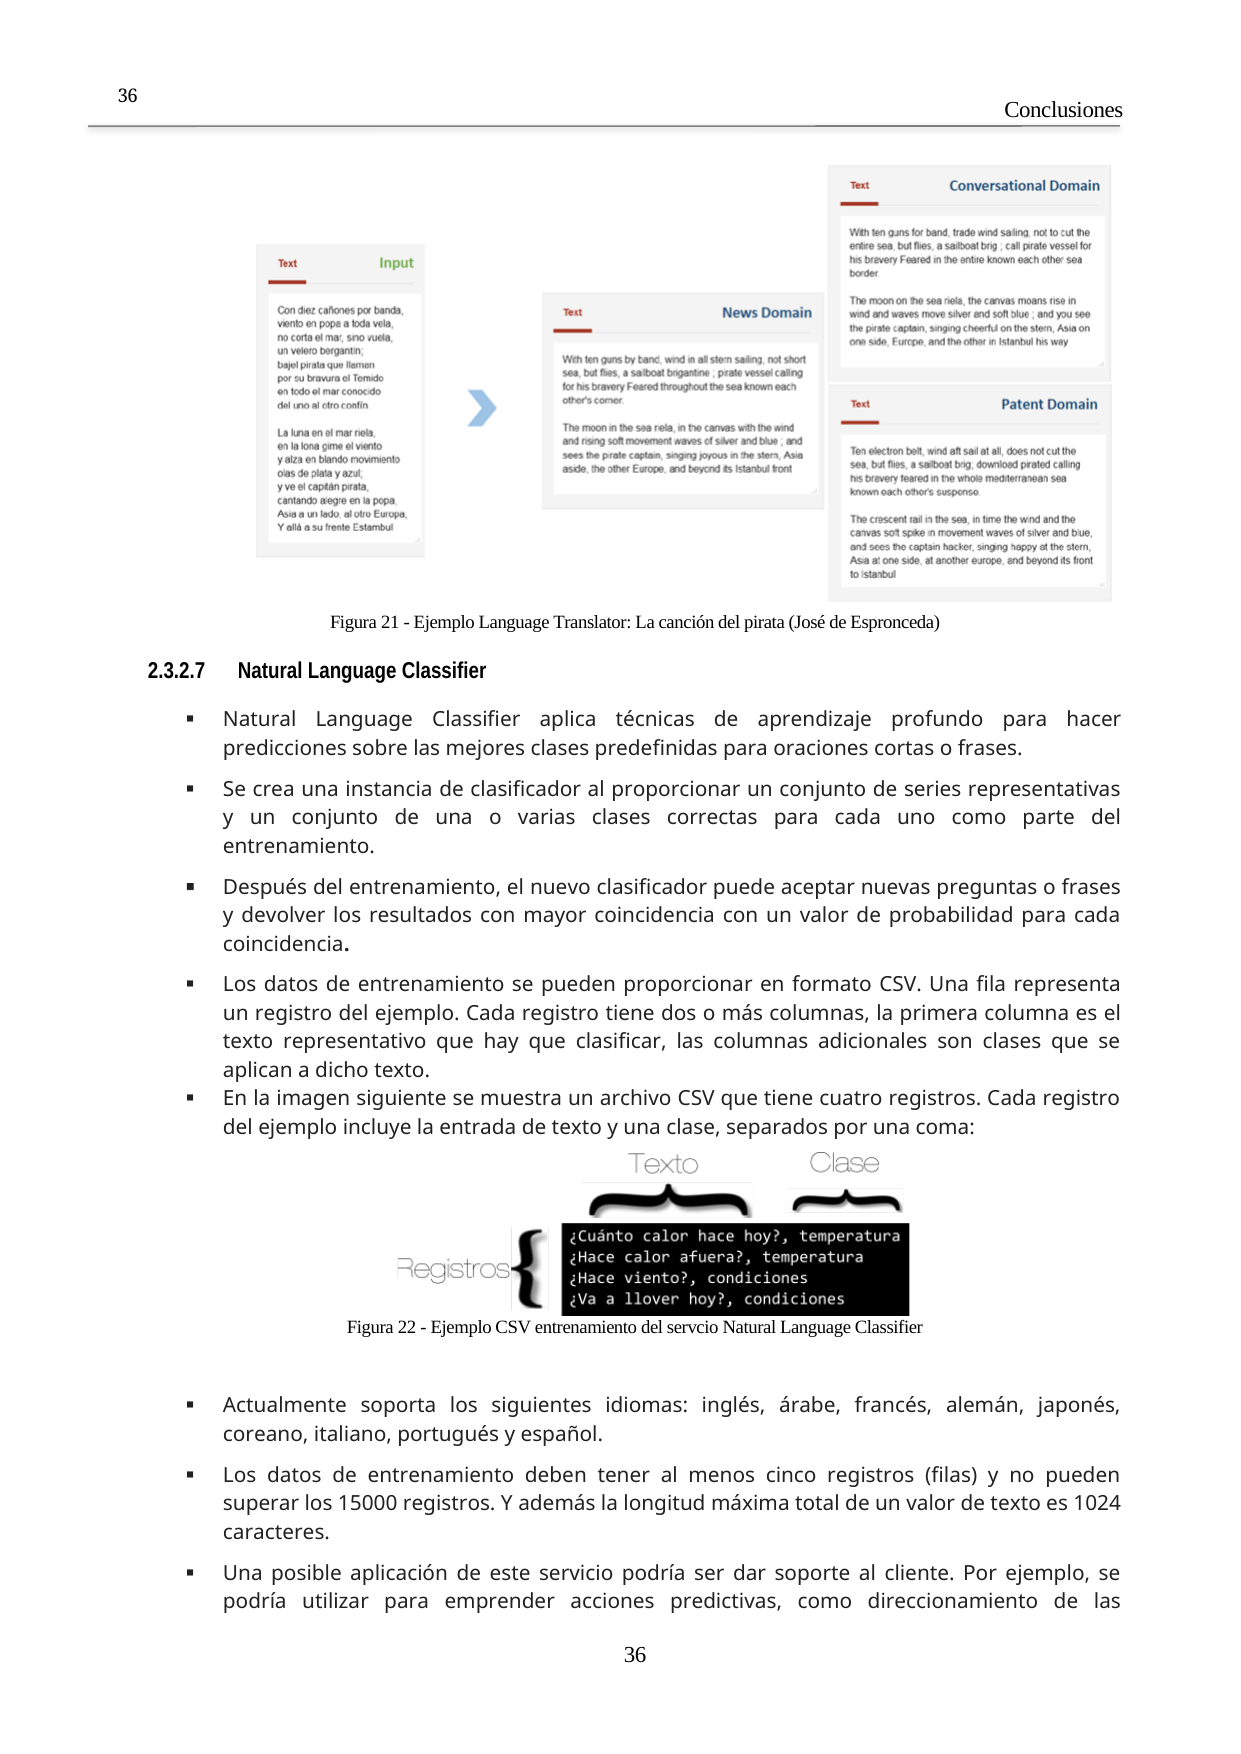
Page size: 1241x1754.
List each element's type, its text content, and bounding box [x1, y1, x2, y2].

list Natural Language Classifier aplica técnicas de aprendizaje profundo para hacer predicciones sobre las mejores clases predefinidas para oraciones cortas o frases. [185, 704, 1122, 761]
list En la imagen siguiente se muestra un archivo CSV que tiene cuatro registros. Cada registro del ejemplo incluye la entrada de texto y una clase, separados por una coma: [185, 1083, 1122, 1140]
picture [397, 1152, 910, 1316]
list Los datos de entrenamiento deben tener al menos cinco registros (filas) y no pueden superar los 15000 registros. Y además la longitud máxima total de un valor de texto es 1024 caracteres. [185, 1460, 1122, 1545]
list Los datos de entrenamiento se pueden proporcionar en formato CSV. Una fila representa un registro del ejemplo. Cada registro tiene dos o más columnas, la primera columna es el texto representativo que hay que clasificar, las columnas adicionales son clases que se aplican a dicho texto. [185, 969, 1122, 1083]
list Actualmente soporta los siguientes idiomas: inglés, árabe, francés, alemán, japonés, coreano, italiano, portugués y español. [185, 1391, 1122, 1447]
picture [237, 159, 1122, 611]
list Se crea una instancia de clasificador al proporcionar un conjunto de series representativas y un conjunto de una o varias clases correctas para cada uno como parte del entrenamiento. [185, 774, 1122, 859]
subtitle Natural Language Classifier [148, 657, 1122, 684]
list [185, 1558, 1122, 1615]
list Después del entrenamiento, el nuevo clasificador puede aceptar nuevas preguntas o frases y devolver los resultados con mayor coincidencia con un valor de probabilidad para cada coincidencia. [185, 872, 1122, 957]
